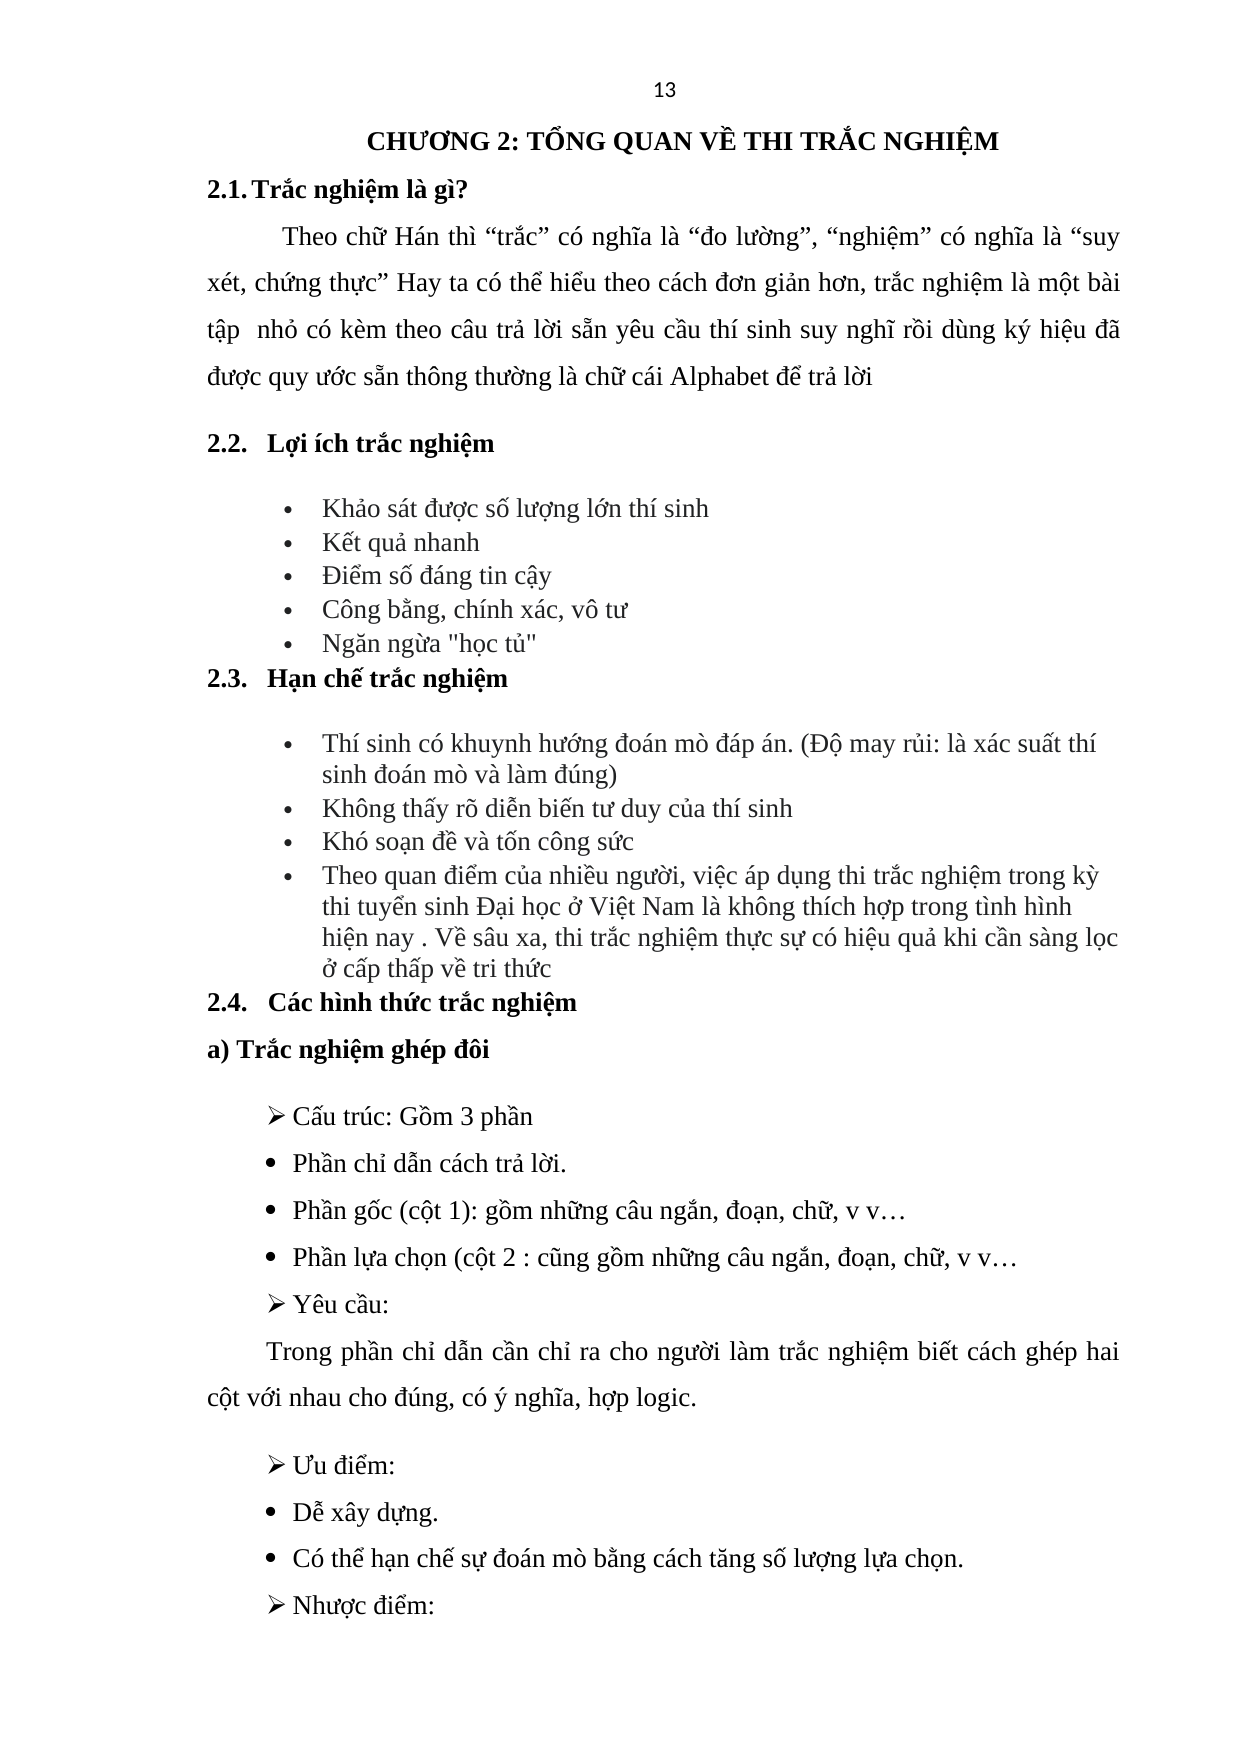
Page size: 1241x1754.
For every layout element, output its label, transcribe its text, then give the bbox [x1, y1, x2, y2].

list Khó soạn đề và tốn công sức [284, 825, 1122, 856]
text Trong phần chỉ dẫn cần chỉ ra cho người làm trắc nghiệm biết cách ghép hai cột với nhau cho đúng, có ý nghĩa, hợp logic. [207, 1334, 1122, 1412]
list Phần lựa chọn (cột 2 : cũng gồm những câu ngắn, đoạn, chữ, v v… [207, 1241, 1122, 1272]
list Cấu trúc: Gồm 3 phần [207, 1100, 1122, 1131]
list Yêu cầu: [207, 1288, 1122, 1319]
list Phần chỉ dẫn cách trả lời. [207, 1147, 1122, 1178]
list Có thể hạn chế sự đoán mò bằng cách tăng số lượng lựa chọn. [207, 1542, 1122, 1574]
subtitle CHƯƠNG 2: TỔNG QUAN VỀ THI TRẮC NGHIỆM [244, 125, 1122, 156]
list Dễ xây dựng. [207, 1496, 1122, 1527]
subtitle Hạn chế trắc nghiệm [207, 662, 1122, 693]
subtitle Trắc nghiệm là gì? [207, 173, 1122, 204]
subtitle Lợi ích trắc nghiệm [207, 427, 1122, 458]
list Khảo sát được số lượng lớn thí sinh [284, 492, 1122, 523]
list Thí sinh có khuynh hướng đoán mò đáp án. (Độ may rủi: là xác suất thí sinh đoán mò và làm đúng) [284, 727, 1122, 789]
list Nhược điểm: [207, 1589, 1122, 1621]
list Kết quả nhanh [284, 526, 1122, 557]
list Theo quan điểm của nhiều người, việc áp dụng thi trắc nghiệm trong kỳ thi tuyển sinh Đại học ở Việt Nam là không thích hợp trong tình hình hiện nay . Về sâu xa, thi trắc nghiệm thực sự có hiệu quả khi cần sàng lọc ở cấp thấp về tri thức [284, 859, 1122, 983]
list Ưu điểm: [207, 1449, 1122, 1480]
subtitle 2.4. Các hình thức trắc nghiệm [207, 986, 1122, 1017]
list Điểm số đáng tin cậy [284, 559, 1122, 591]
text Theo chữ Hán thì “trắc” có nghĩa là “đo lường”, “nghiệm” có nghĩa là “suy xét, chứng thực” Hay ta có thể hiểu theo cách đơn giản hơn, trắc nghiệm là một bài tập nhỏ có kèm theo câu trả lời sẵn yêu cầu thí sinh suy nghĩ rồi dùng ký hiệu đã được quy ước sẵn thông thường là chữ cái Alphabet để trả lời [207, 220, 1122, 391]
list Ngăn ngừa "học tủ" [284, 627, 1122, 658]
list Không thấy rõ diễn biến tư duy của thí sinh [284, 792, 1122, 823]
text a) Trắc nghiệm ghép đôi [207, 1033, 1122, 1064]
list Phần gốc (cột 1): gồm những câu ngắn, đoạn, chữ, v v… [207, 1194, 1122, 1225]
list Công bằng, chính xác, vô tư [284, 593, 1122, 624]
